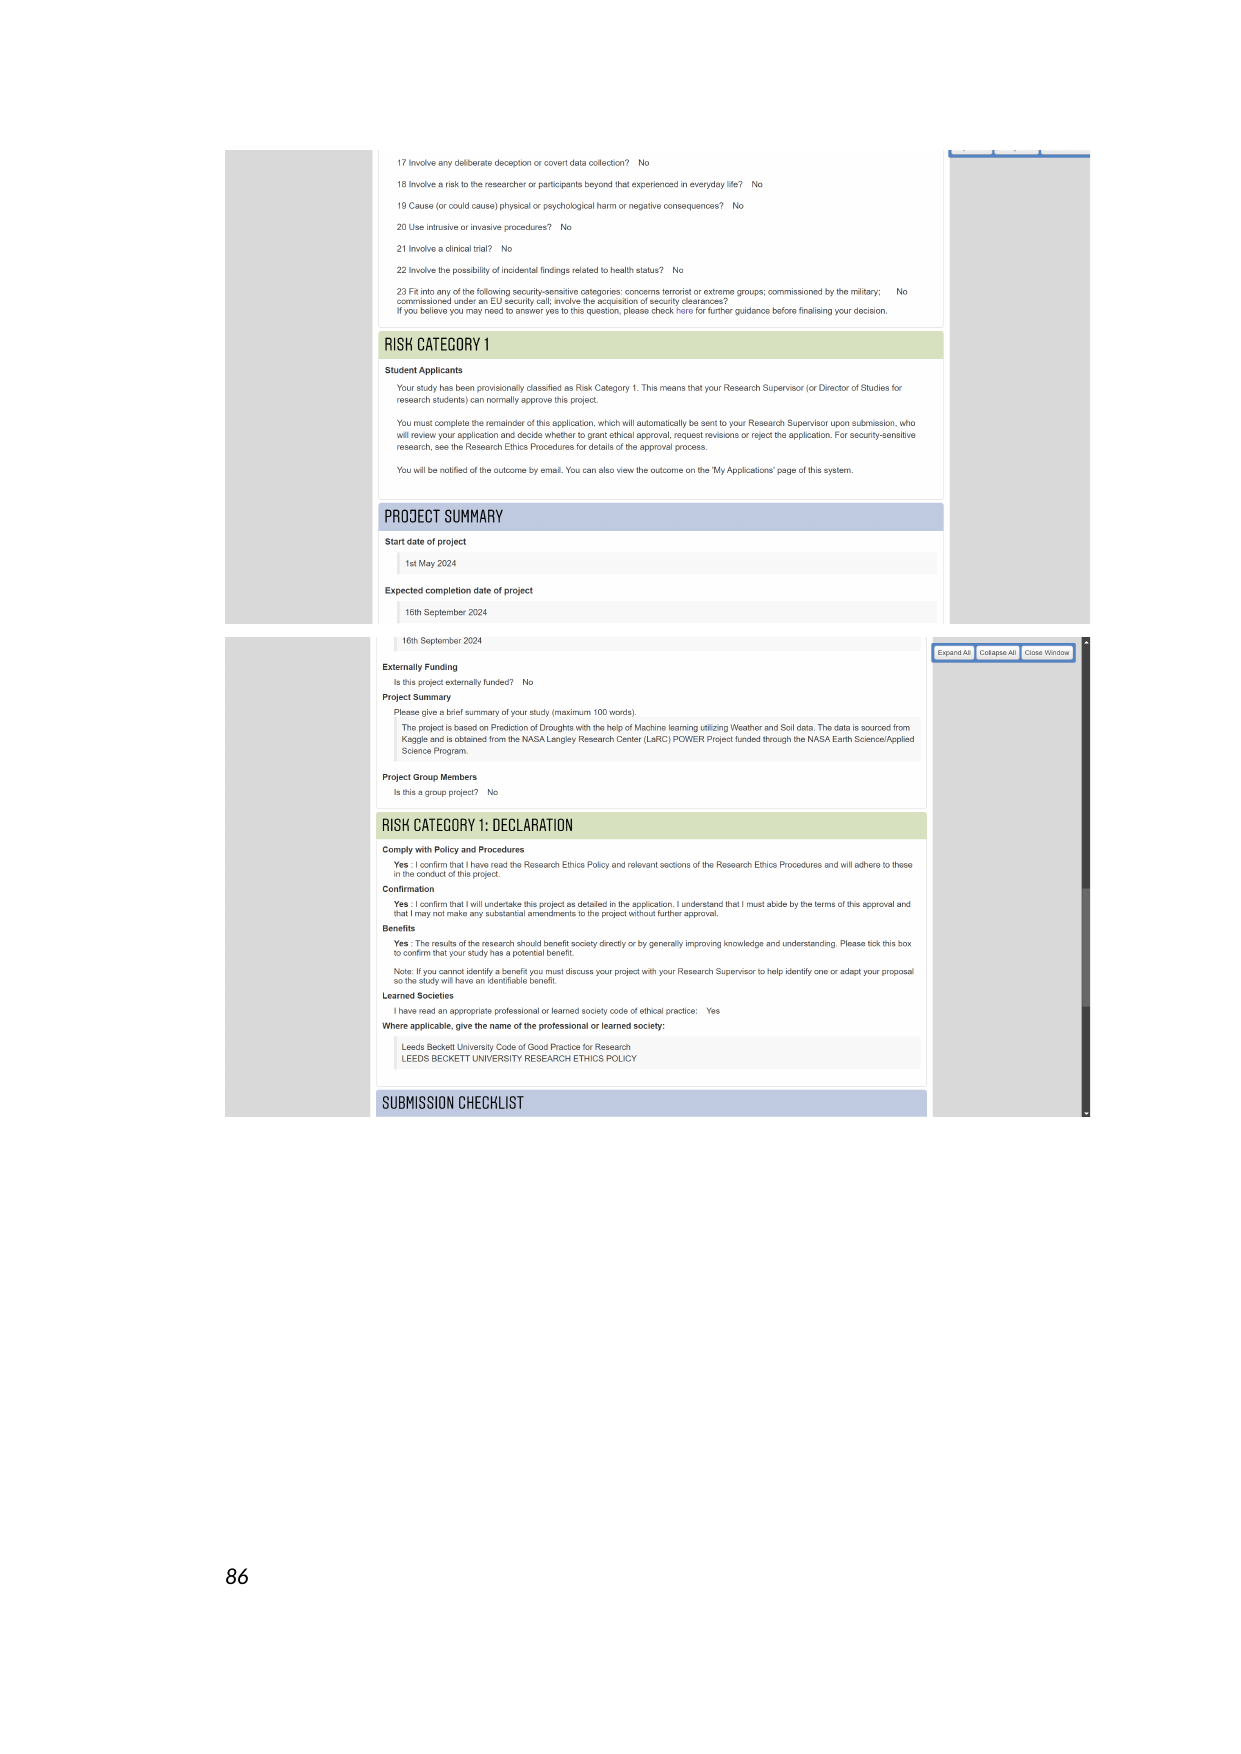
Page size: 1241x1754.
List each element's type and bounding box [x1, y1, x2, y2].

picture [225, 150, 1091, 624]
picture [225, 637, 1091, 1117]
